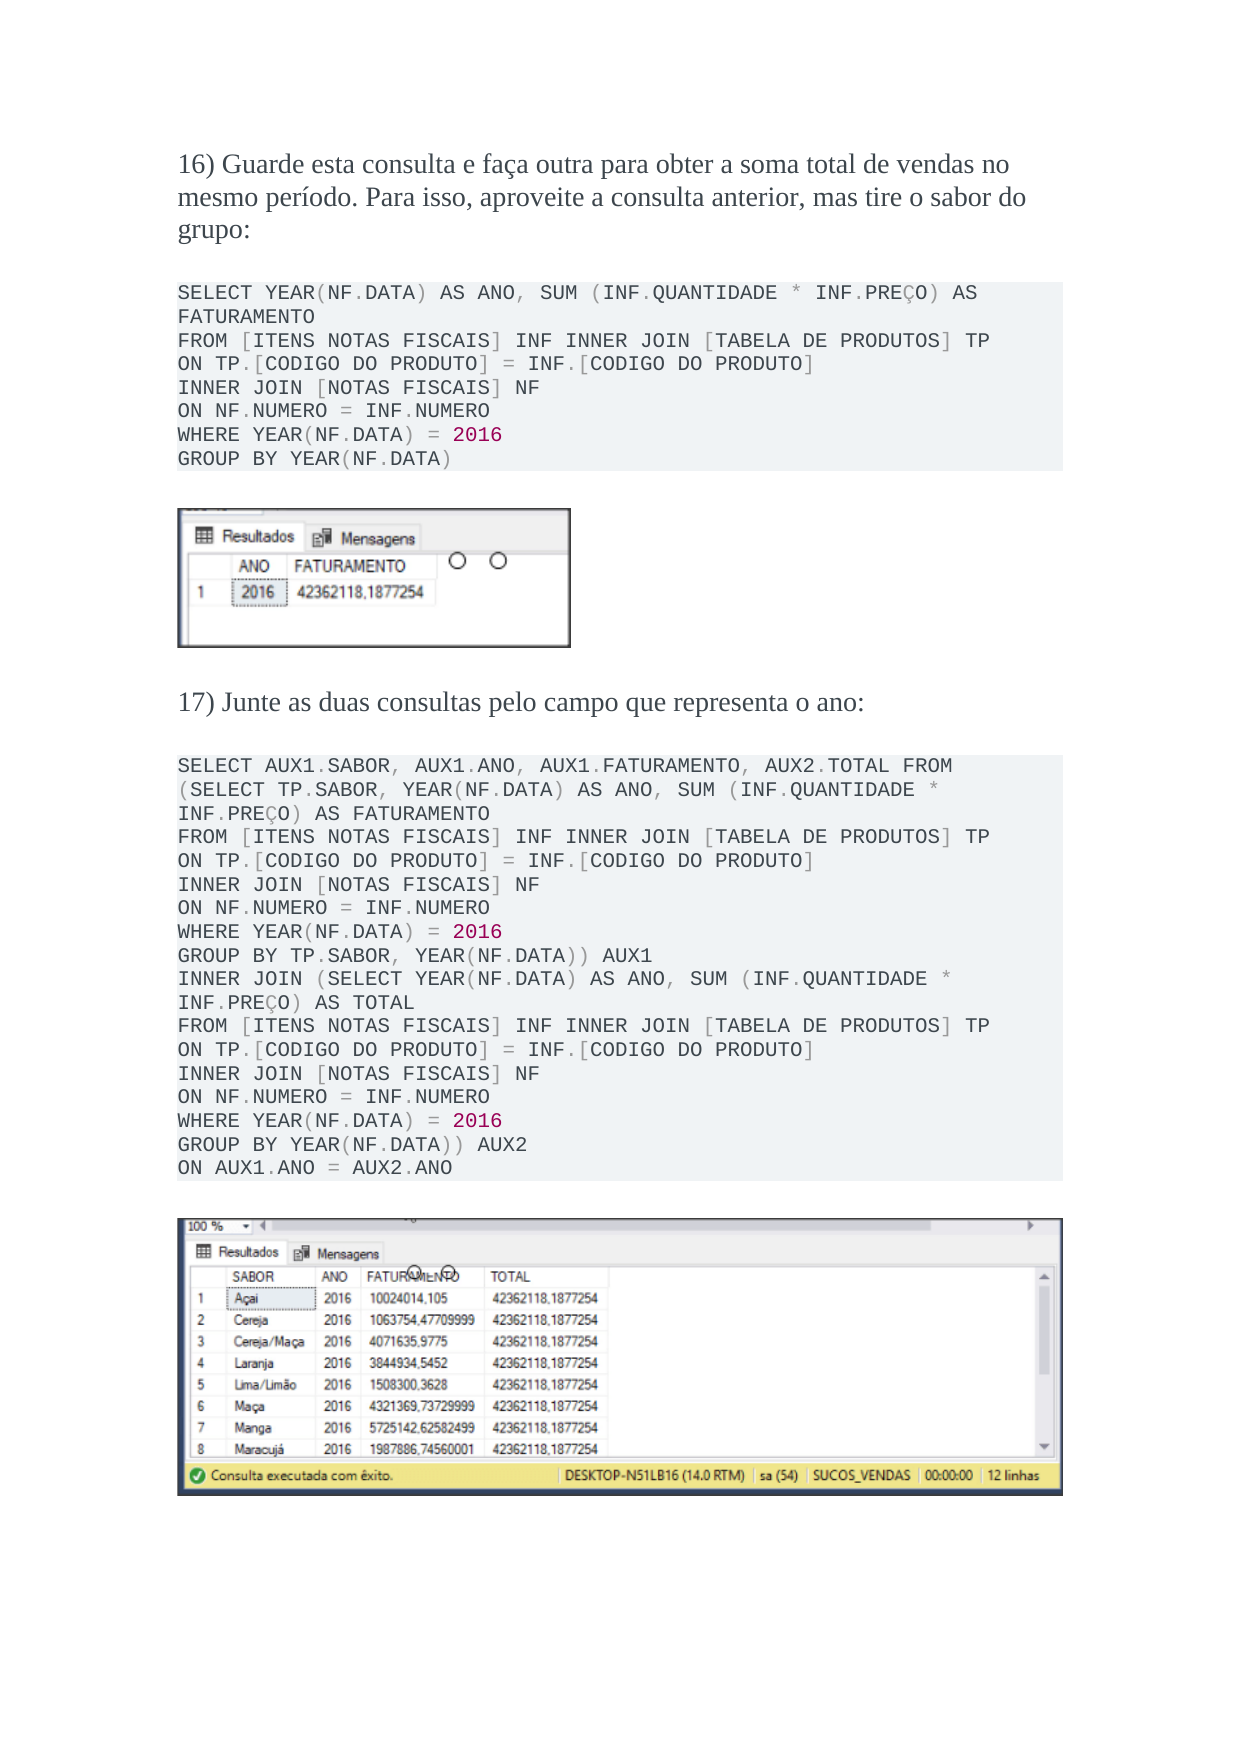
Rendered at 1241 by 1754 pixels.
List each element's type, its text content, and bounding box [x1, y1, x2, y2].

text FROM [ITENS NOTAS FISCAIS] INF INNER JOIN [TABELA DE PRODUTOS] TP [177, 826, 1063, 850]
text WHERE YEAR(NF.DATA) = 2016 [177, 921, 1063, 944]
text ON TP.[CODIGO DO PRODUTO] = INF.[CODIGO DO PRODUTO] [177, 353, 1063, 377]
text SELECT AUX1.SABOR, AUX1.ANO, AUX1.FATURAMENTO, AUX2.TOTAL FROM [177, 755, 1063, 779]
text FROM [ITENS NOTAS FISCAIS] INF INNER JOIN [TABELA DE PRODUTOS] TP [177, 329, 1063, 353]
text ON NF.NUMERO = INF.NUMERO [177, 897, 1063, 921]
text ON TP.[CODIGO DO PRODUTO] = INF.[CODIGO DO PRODUTO] [177, 1039, 1063, 1063]
text ON AUX1.ANO = AUX2.ANO [177, 1157, 1063, 1181]
text 16) Guarde esta consulta e faça outra para obter a soma total de vendas no mesmo período. Para isso, aproveite a consulta anterior, mas tire o sabor do grupo: [177, 148, 1063, 245]
text WHERE YEAR(NF.DATA) = 2016 [177, 1110, 1063, 1134]
text FROM [ITENS NOTAS FISCAIS] INF INNER JOIN [TABELA DE PRODUTOS] TP [177, 1016, 1063, 1039]
text GROUP BY YEAR(NF.DATA) [177, 448, 1063, 471]
text GROUP BY TP.SABOR, YEAR(NF.DATA)) AUX1 [177, 944, 1063, 968]
text INNER JOIN [NOTAS FISCAIS] NF [177, 874, 1063, 897]
text INNER JOIN [NOTAS FISCAIS] NF [177, 1063, 1063, 1086]
text (SELECT TP.SABOR, YEAR(NF.DATA) AS ANO, SUM (INF.QUANTIDADE * INF.PREÇO) AS FATURAMENTO [177, 779, 1063, 826]
text INNER JOIN (SELECT YEAR(NF.DATA) AS ANO, SUM (INF.QUANTIDADE * INF.PREÇO) AS TOTAL [177, 968, 1063, 1016]
text SELECT YEAR(NF.DATA) AS ANO, SUM (INF.QUANTIDADE * INF.PREÇO) AS FATURAMENTO [177, 282, 1063, 329]
picture [177, 1218, 1063, 1496]
text ON TP.[CODIGO DO PRODUTO] = INF.[CODIGO DO PRODUTO] [177, 850, 1063, 874]
text ON NF.NUMERO = INF.NUMERO [177, 401, 1063, 424]
text INNER JOIN [NOTAS FISCAIS] NF [177, 377, 1063, 401]
text GROUP BY YEAR(NF.DATA)) AUX2 [177, 1134, 1063, 1157]
text ON NF.NUMERO = INF.NUMERO [177, 1086, 1063, 1110]
text WHERE YEAR(NF.DATA) = 2016 [177, 424, 1063, 448]
text 17) Junte as duas consultas pelo campo que representa o ano: [177, 686, 1063, 718]
picture [177, 508, 571, 648]
